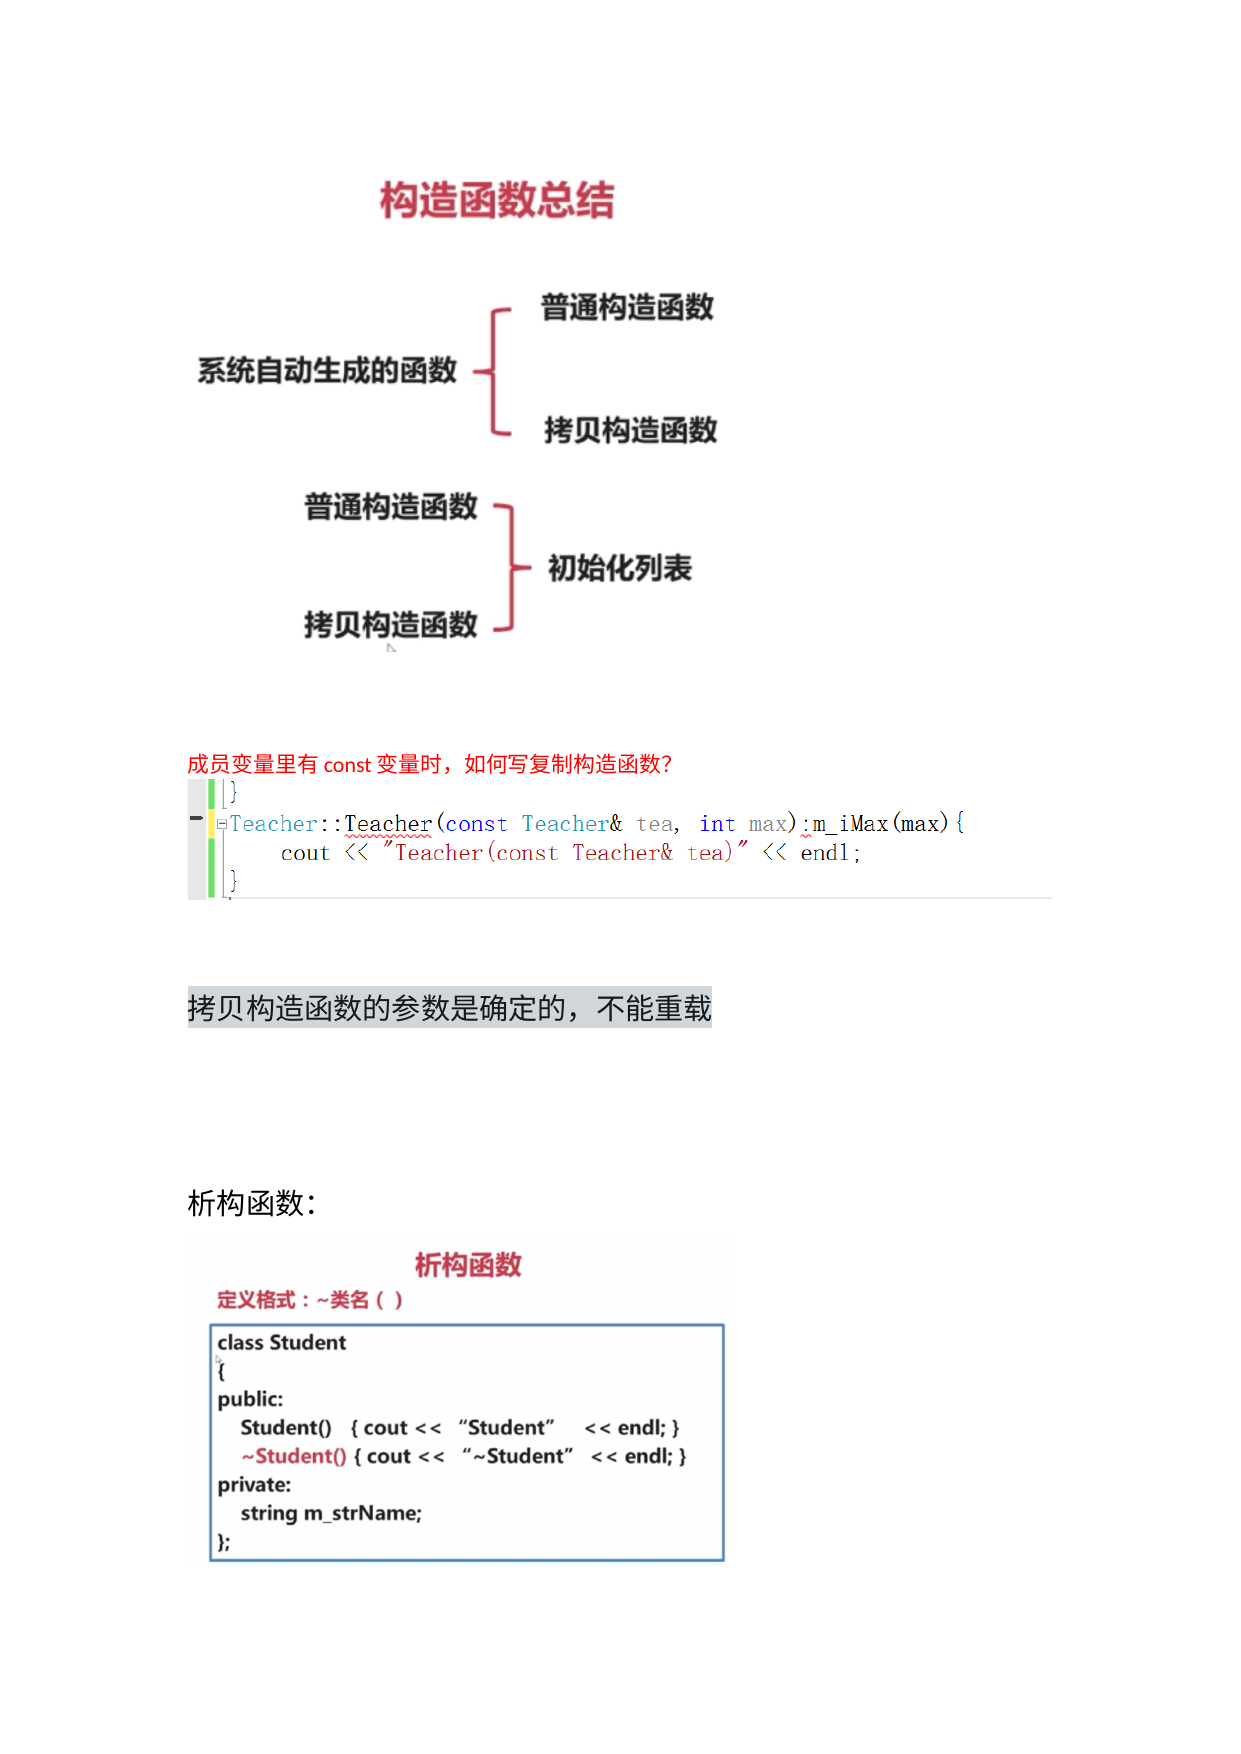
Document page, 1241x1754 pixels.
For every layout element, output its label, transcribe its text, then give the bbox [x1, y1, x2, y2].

text 析构函数： [187, 1169, 1053, 1234]
picture [187, 779, 1053, 900]
text 拷贝构造函数的参数是确定的，不能重载 [187, 974, 1053, 1039]
picture [187, 162, 766, 652]
picture [187, 1234, 733, 1565]
text 成员变量里有 const 变量时，如何写复制构造函数？ [187, 747, 1053, 779]
